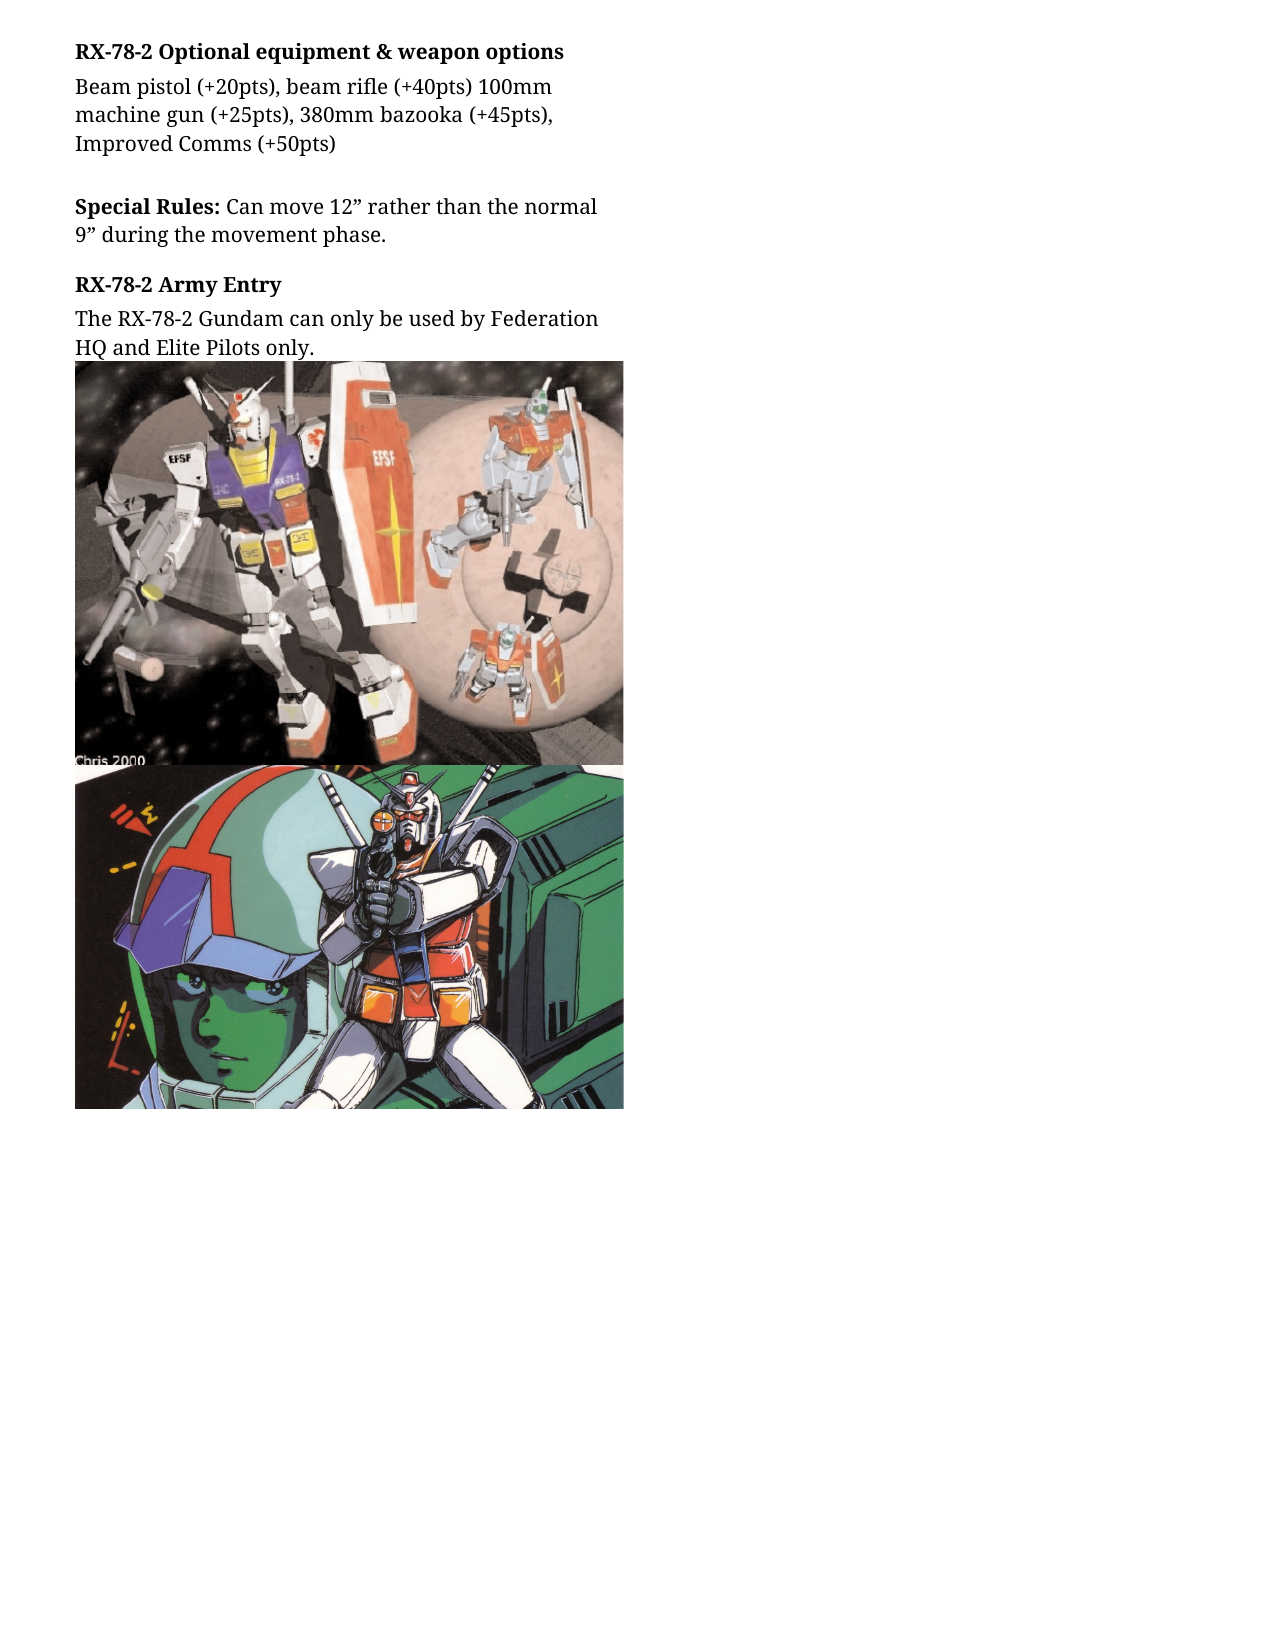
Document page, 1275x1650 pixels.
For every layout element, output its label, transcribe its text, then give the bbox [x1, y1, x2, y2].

subtitle RX-78-2 Army Entry [75, 270, 609, 298]
text Special Rules: Can move 12” rather than the normal 9” during the movement phase. [75, 164, 609, 249]
picture [75, 765, 624, 1109]
text Beam pistol (+20pts), beam rifle (+40pts) 100mm machine gun (+25pts), 380mm bazooka (+45pts), Improved Comms (+50pts) [75, 72, 609, 157]
subtitle RX-78-2 Optional equipment & weapon options [75, 37, 609, 66]
text The RX-78-2 Gundam can only be used by Federation HQ and Elite Pilots only. [75, 304, 609, 361]
